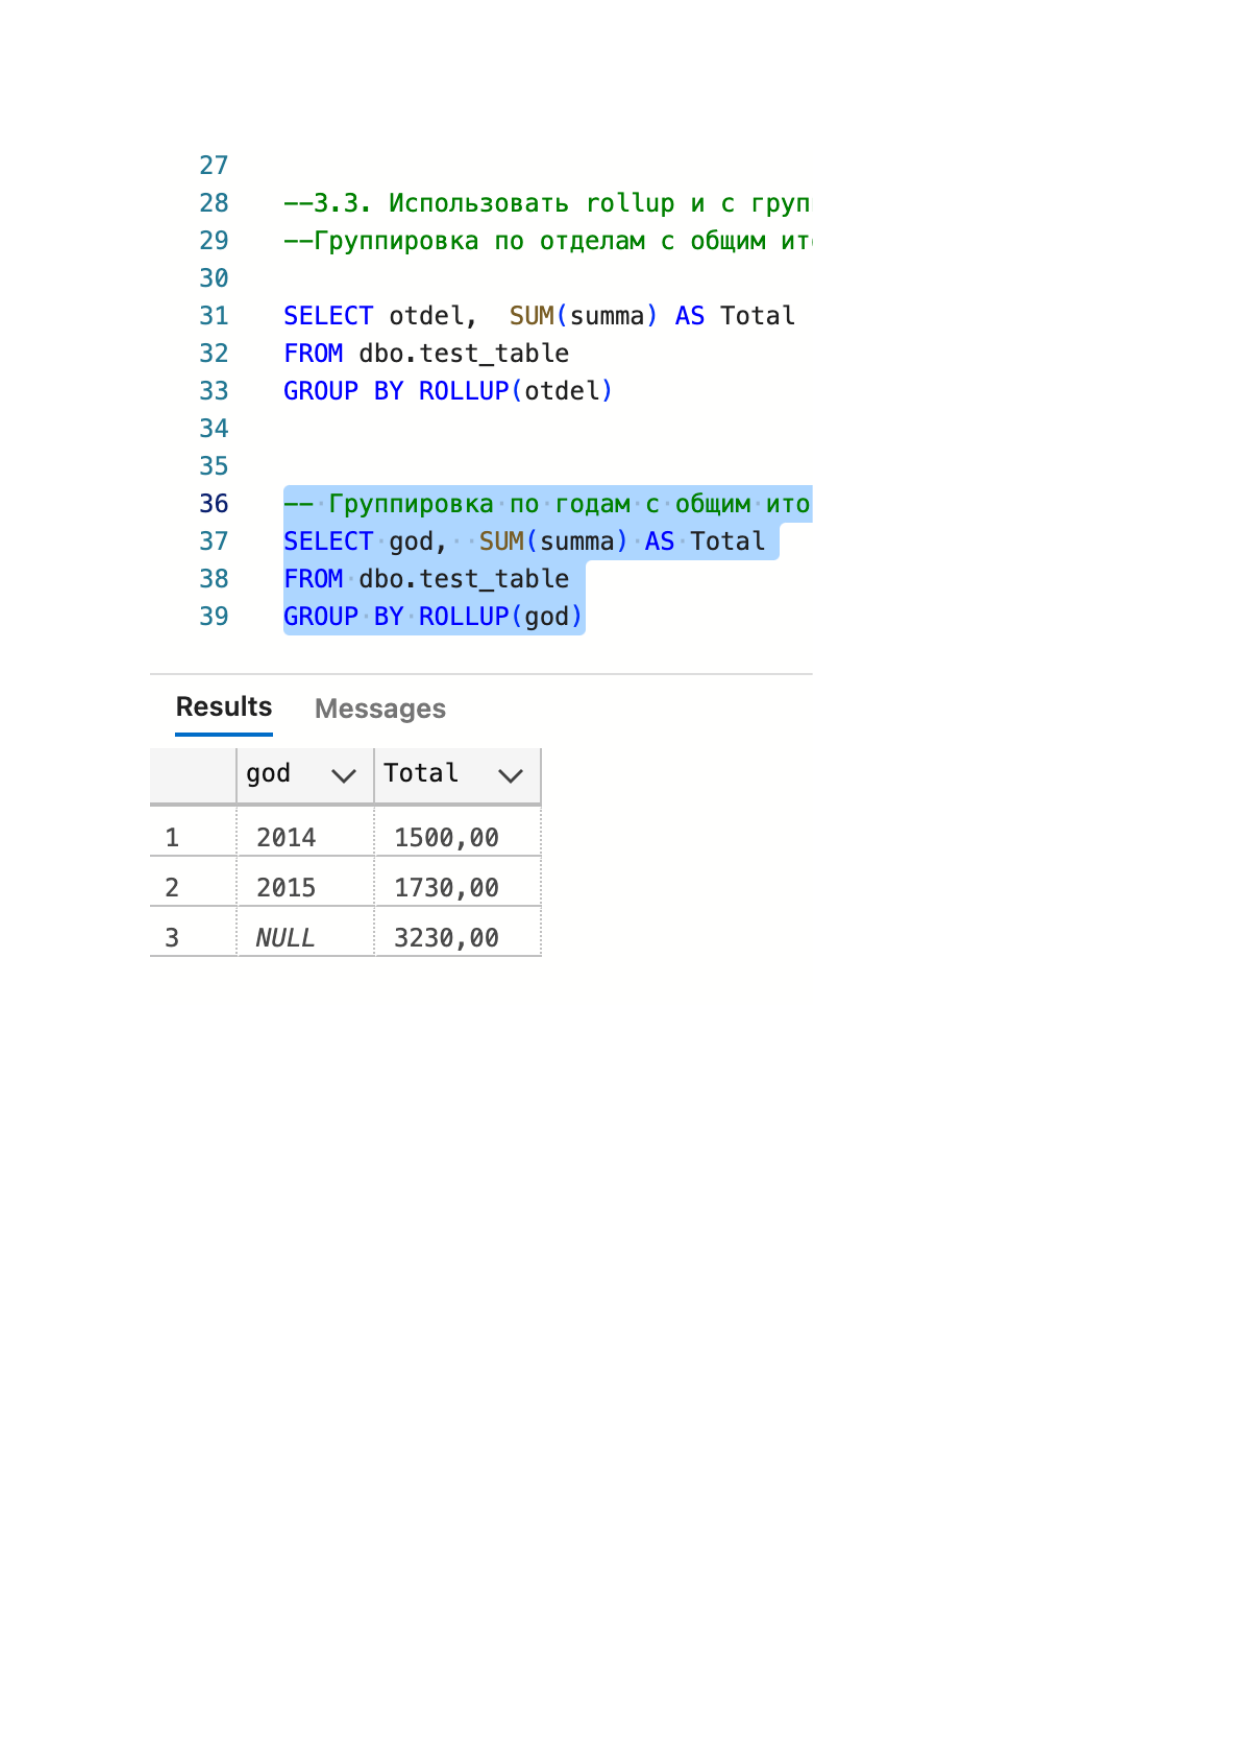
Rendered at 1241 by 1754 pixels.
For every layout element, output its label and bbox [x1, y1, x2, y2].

picture [150, 150, 813, 1005]
